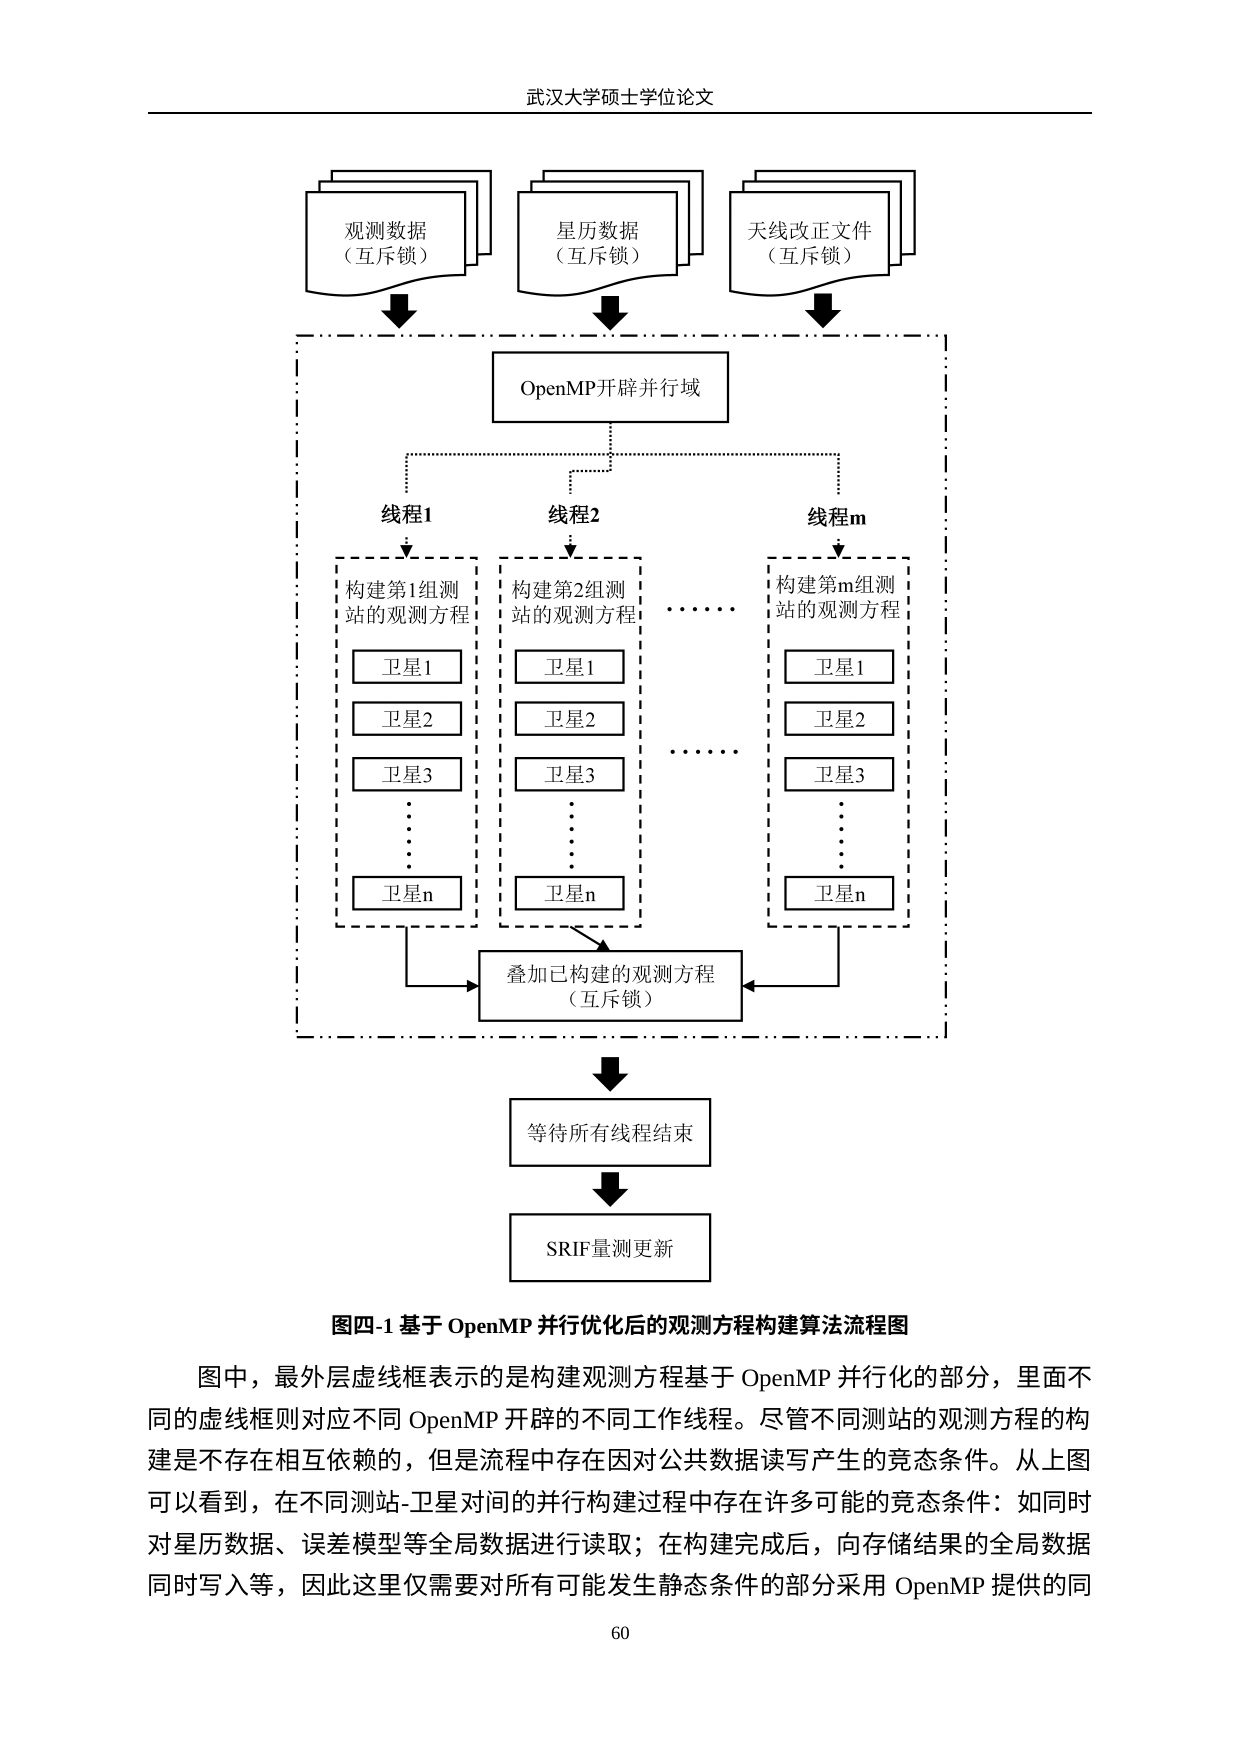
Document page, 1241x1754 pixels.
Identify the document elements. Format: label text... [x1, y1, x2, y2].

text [148, 1352, 1092, 1602]
picture [272, 147, 969, 1296]
text 基于OpenMP并行优化后的观测方程构建算法流程图 [148, 1308, 1092, 1339]
